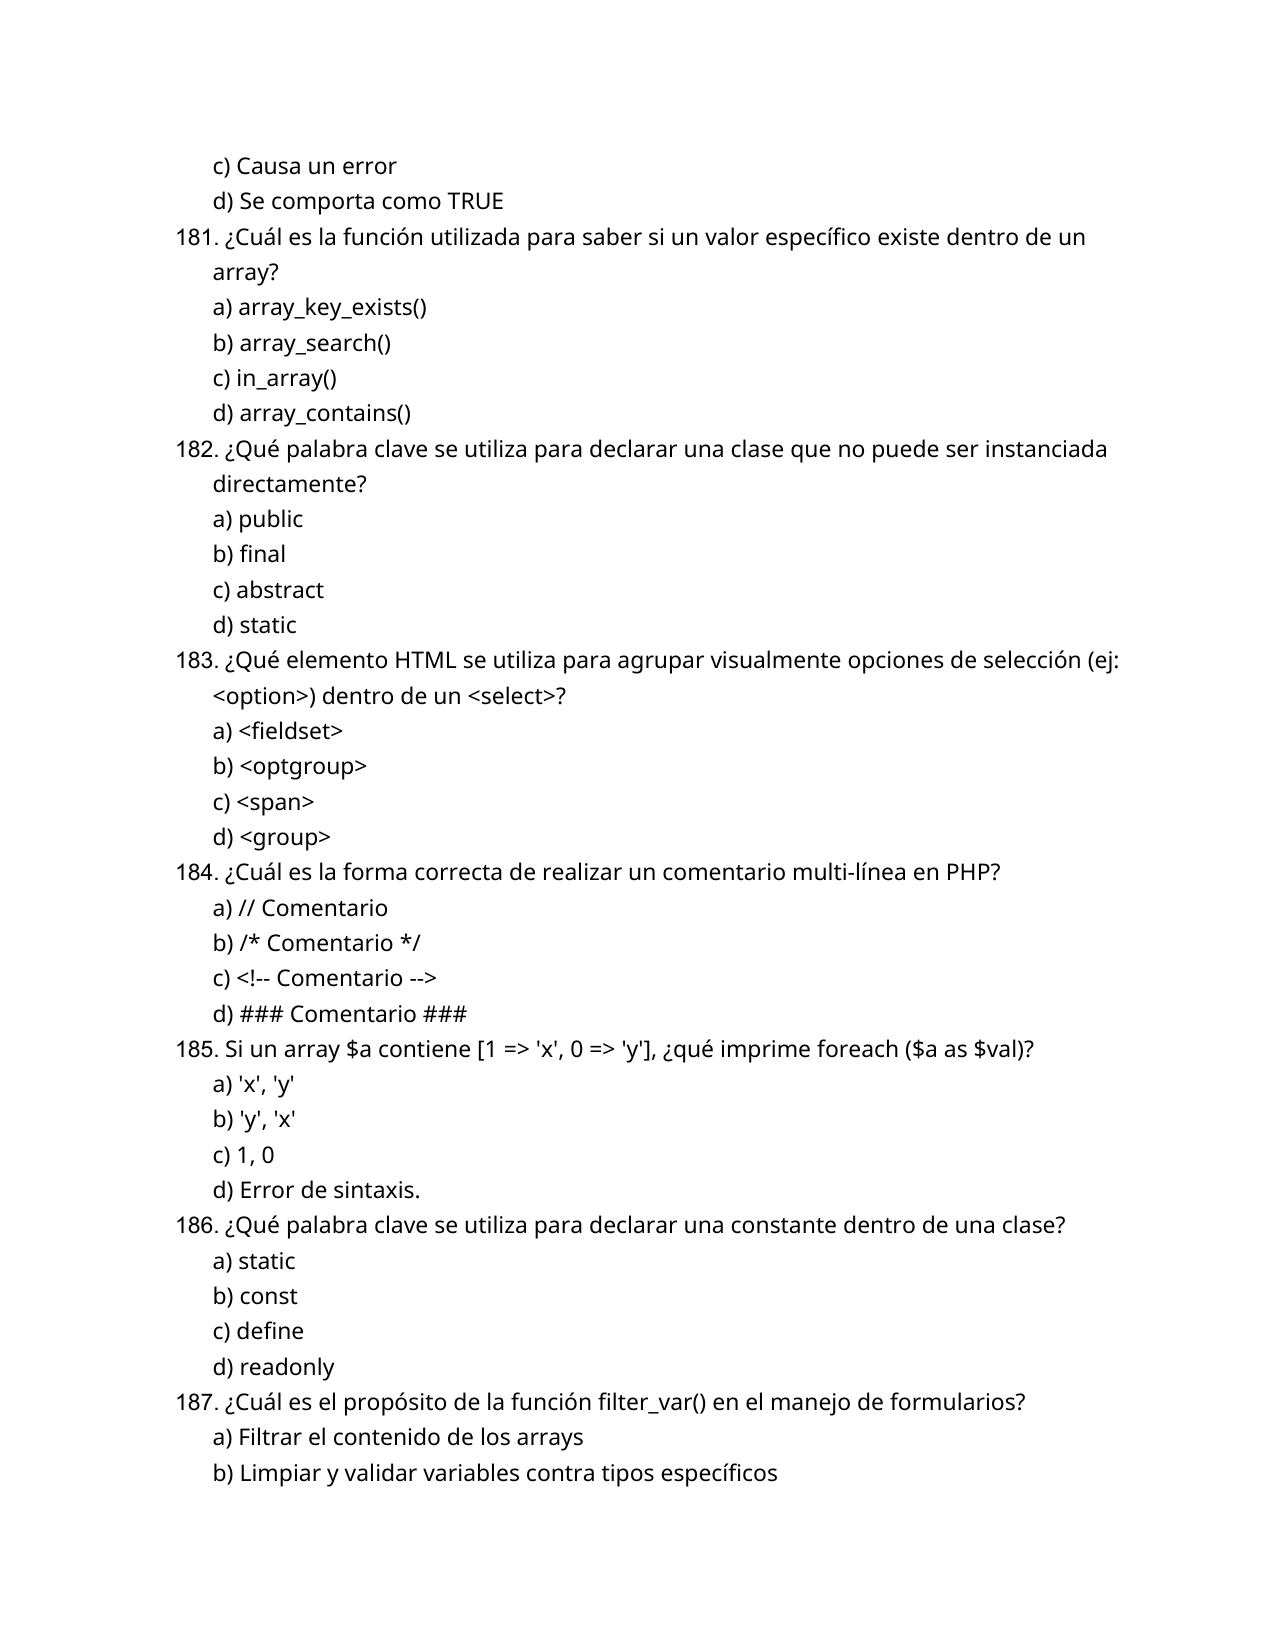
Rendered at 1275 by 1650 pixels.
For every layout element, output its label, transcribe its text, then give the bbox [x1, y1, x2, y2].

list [175, 150, 1125, 217]
list ¿Cuál es la forma correcta de realizar un comentario multi-línea en PHP? a) // Comentario b) /* Comentario */ c) <!-- Comentario --> d) ### Comentario ### [175, 856, 1125, 1029]
list ¿Cuál es la función utilizada para saber si un valor específico existe dentro de un array? a) array_key_exists() b) array_search() c) in_array() d) array_contains() [175, 221, 1125, 428]
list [175, 1386, 1125, 1488]
list ¿Qué elemento HTML se utiliza para agrupar visualmente opciones de selección (ej: <option>) dentro de un <select>? a) <fieldset> b) <optgroup> c) <span> d) <group> [175, 644, 1125, 852]
list ¿Qué palabra clave se utiliza para declarar una constante dentro de una clase? a) static b) const c) define d) readonly [175, 1209, 1125, 1382]
list Si un array $a contiene [1 => 'x', 0 => 'y'], ¿qué imprime foreach ($a as $val)? a) 'x', 'y' b) 'y', 'x' c) 1, 0 d) Error de sintaxis. [175, 1033, 1125, 1205]
list ¿Qué palabra clave se utiliza para declarar una clase que no puede ser instanciada directamente? a) public b) final c) abstract d) static [175, 432, 1125, 640]
